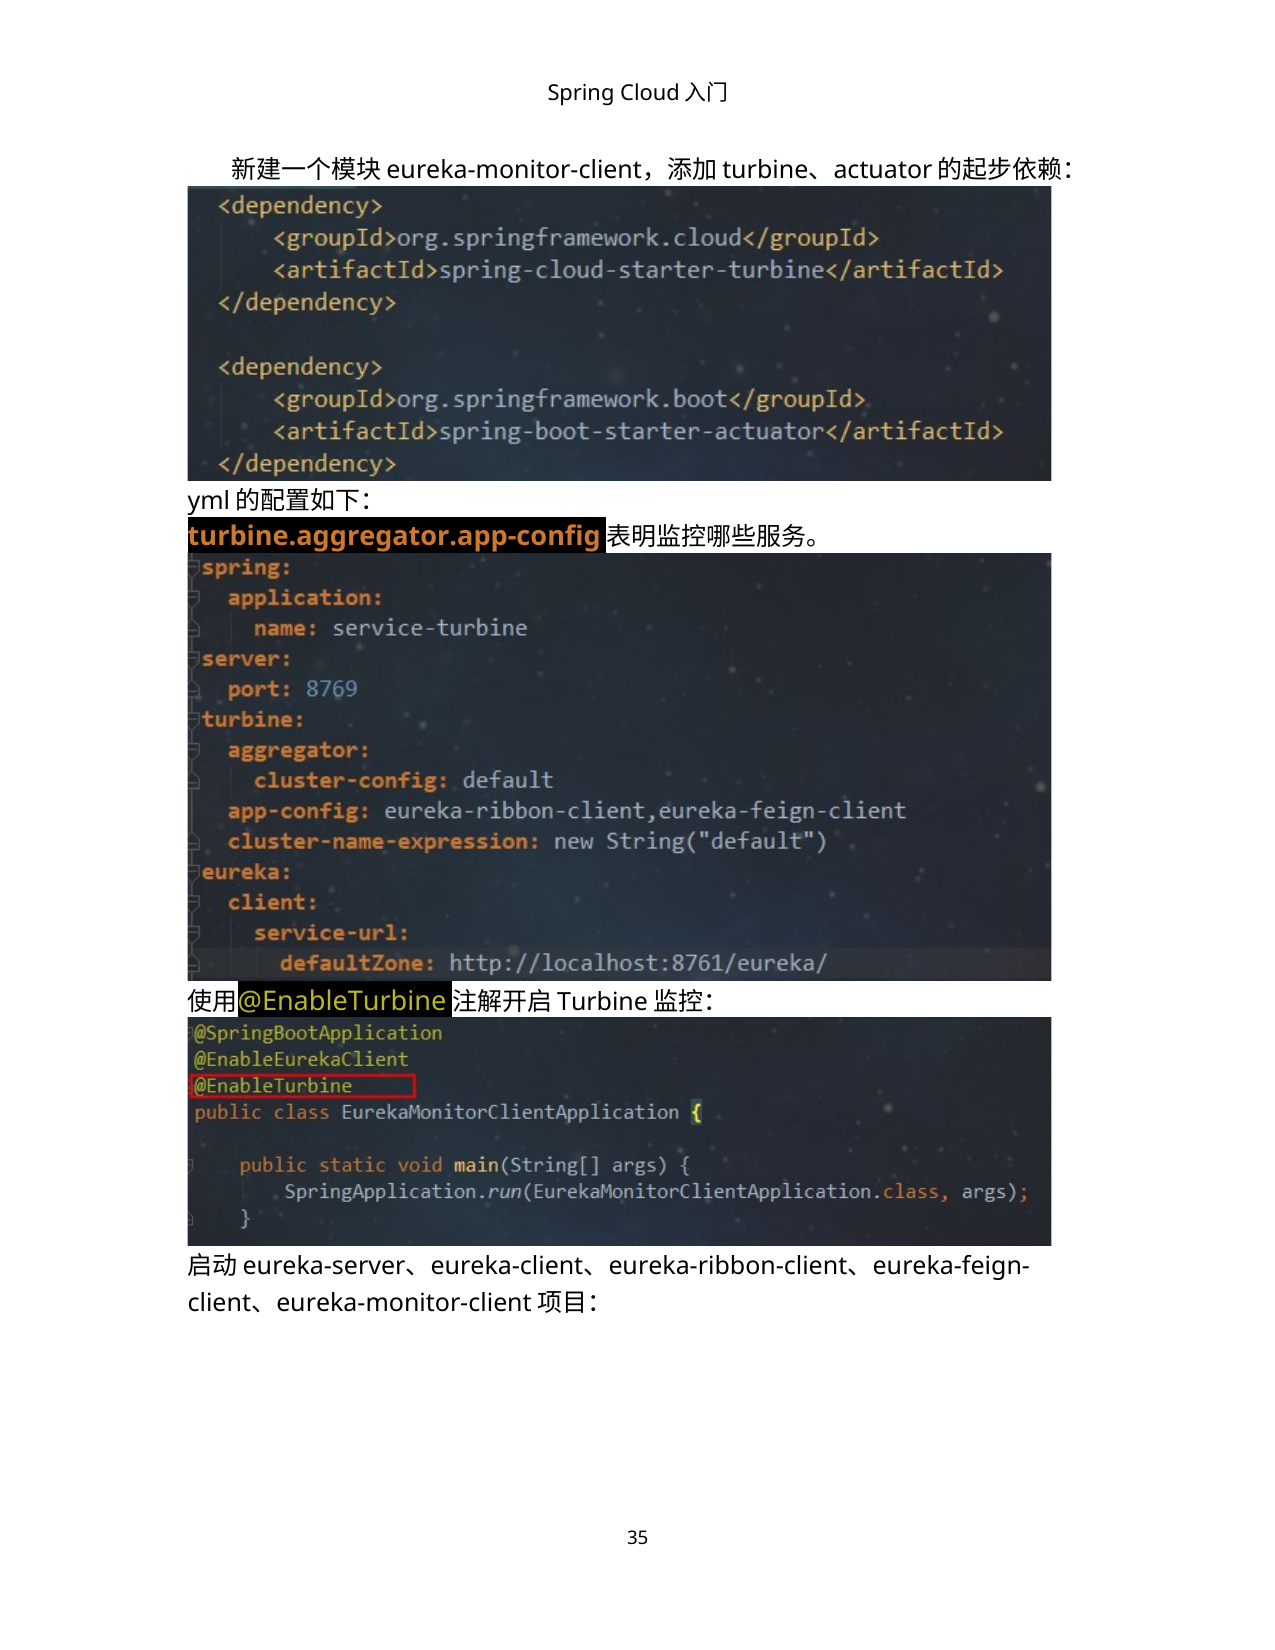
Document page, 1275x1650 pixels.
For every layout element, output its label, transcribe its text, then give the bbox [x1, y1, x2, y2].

picture [187, 553, 1052, 981]
picture [187, 1017, 1052, 1246]
text 启动eureka-server、eureka-client、eureka-ribbon-client、eureka-feign-client、eureka-monitor-client项目： [187, 1246, 1087, 1318]
picture [187, 186, 1052, 481]
text yml的配置如下： [187, 480, 1087, 517]
text turbine.aggregator.app-config表明监控哪些服务。 [606, 517, 1087, 553]
text 使用@EnableTurbine注解开启Turbine监控： [452, 981, 1087, 1018]
text 新建一个模块eureka-monitor-client，添加turbine、actuator的起步依赖： [187, 150, 1087, 186]
